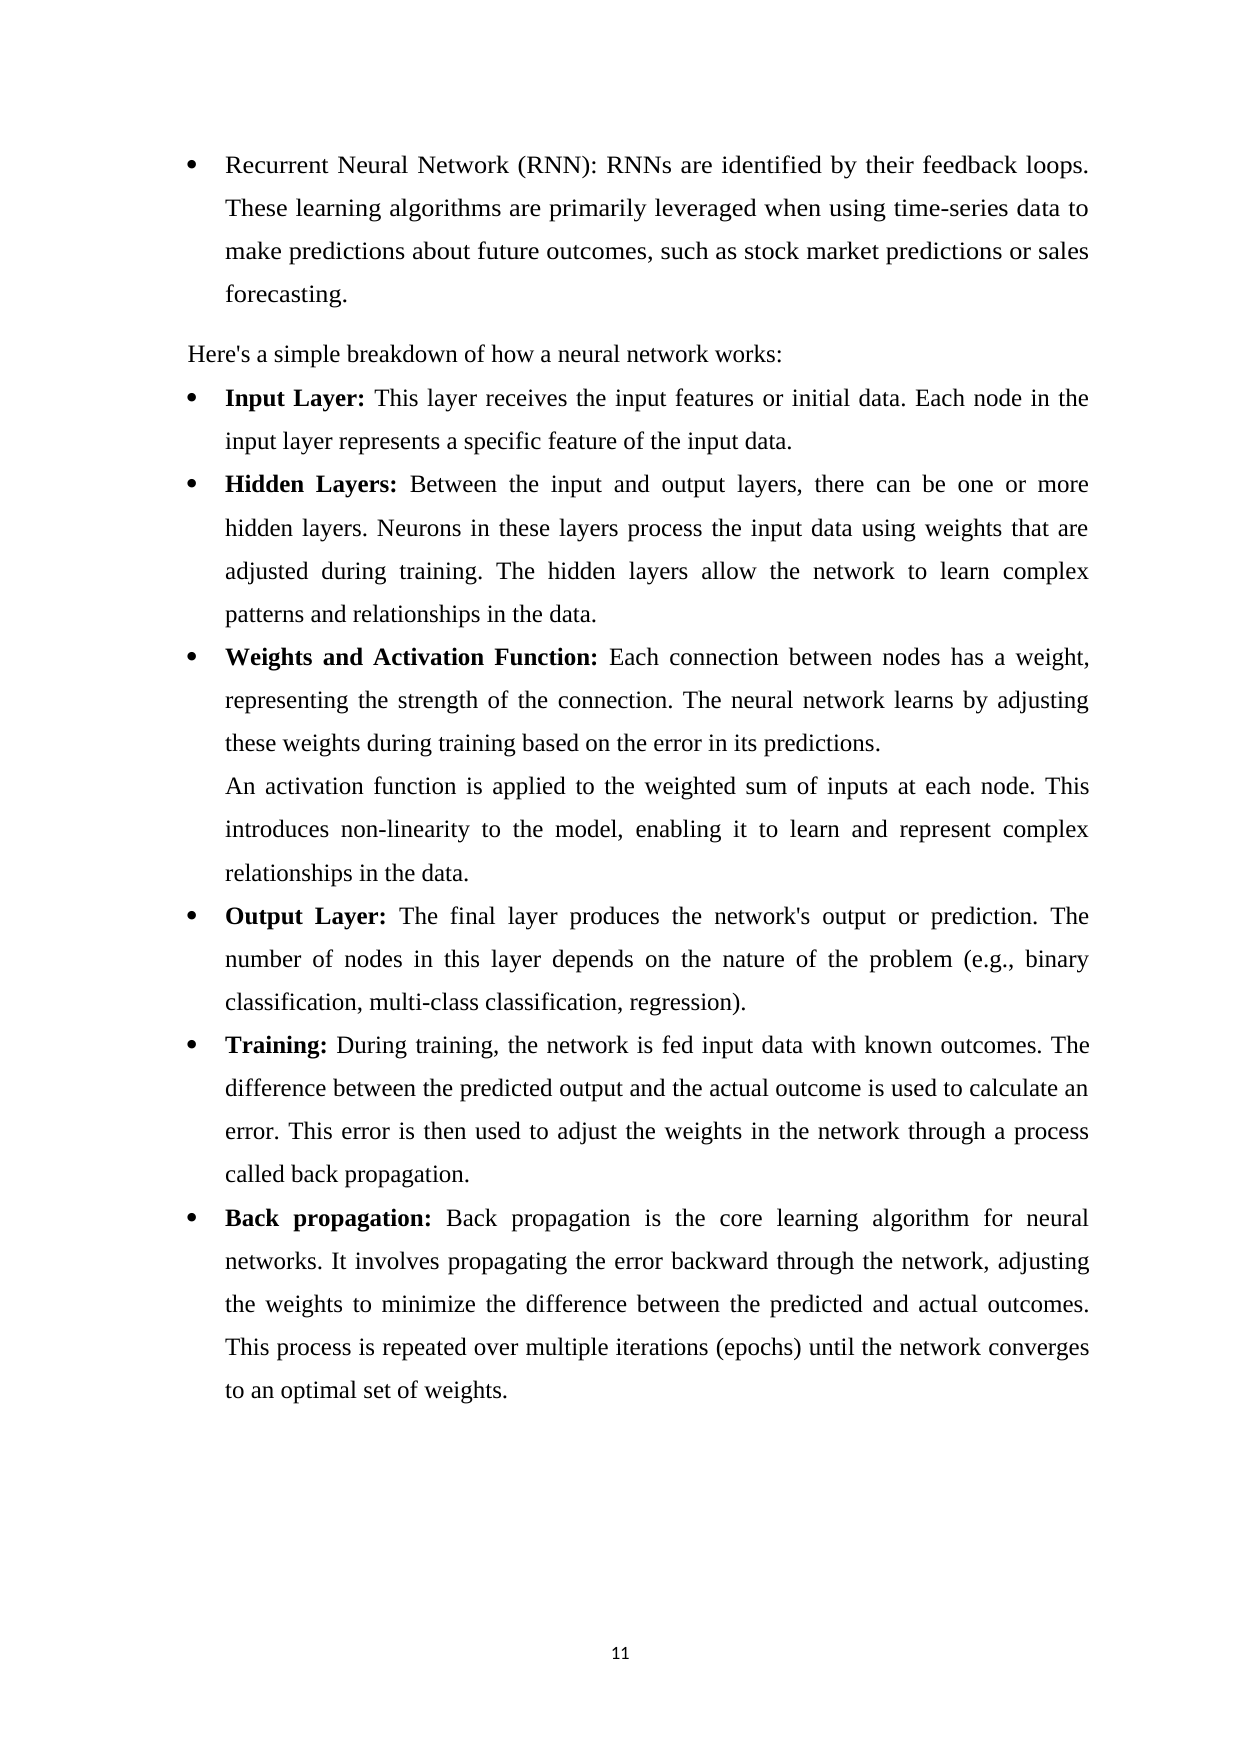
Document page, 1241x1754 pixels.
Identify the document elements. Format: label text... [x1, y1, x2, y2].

list An activation function is applied to the weighted sum of inputs at each node. This introduces non-linearity to the model, enabling it to learn and represent complex relationships in the data. [225, 771, 1090, 886]
list Back propagation: Back propagation is the core learning algorithm for neural networks. It involves propagating the error backward through the network, adjusting the weights to minimize the difference between the predicted and actual outcomes. This process is repeated over multiple iterations (epochs) until the network converges to an optimal set of weights. [187, 1203, 1090, 1404]
list Training: During training, the network is fed input data with known outcomes. The difference between the predicted output and the actual outcome is used to calculate an error. This error is then used to adjust the weights in the network through a process called back propagation. [187, 1030, 1090, 1188]
text Here's a simple breakdown of how a neural network works: [187, 339, 1090, 368]
list Recurrent Neural Network (RNN): RNNs are identified by their feedback loops. These learning algorithms are primarily leveraged when using time-series data to make predictions about future outcomes, such as stock market predictions or sales forecasting. [187, 150, 1090, 308]
list Input Layer: This layer receives the input features or initial data. Each node in the input layer represents a specific feature of the input data. [187, 383, 1090, 455]
list Output Layer: The final layer produces the network's output or prediction. The number of nodes in this layer depends on the nature of the problem (e.g., binary classification, multi-class classification, regression). [187, 901, 1090, 1016]
list Weights and Activation Function: Each connection between nodes has a weight, representing the strength of the connection. The neural network learns by adjusting these weights during training based on the error in its predictions. [187, 642, 1090, 757]
list Hidden Layers: Between the input and output layers, there can be one or more hidden layers. Neurons in these layers process the input data using weights that are adjusted during training. The hidden layers allow the network to learn complex patterns and relationships in the data. [187, 469, 1090, 628]
